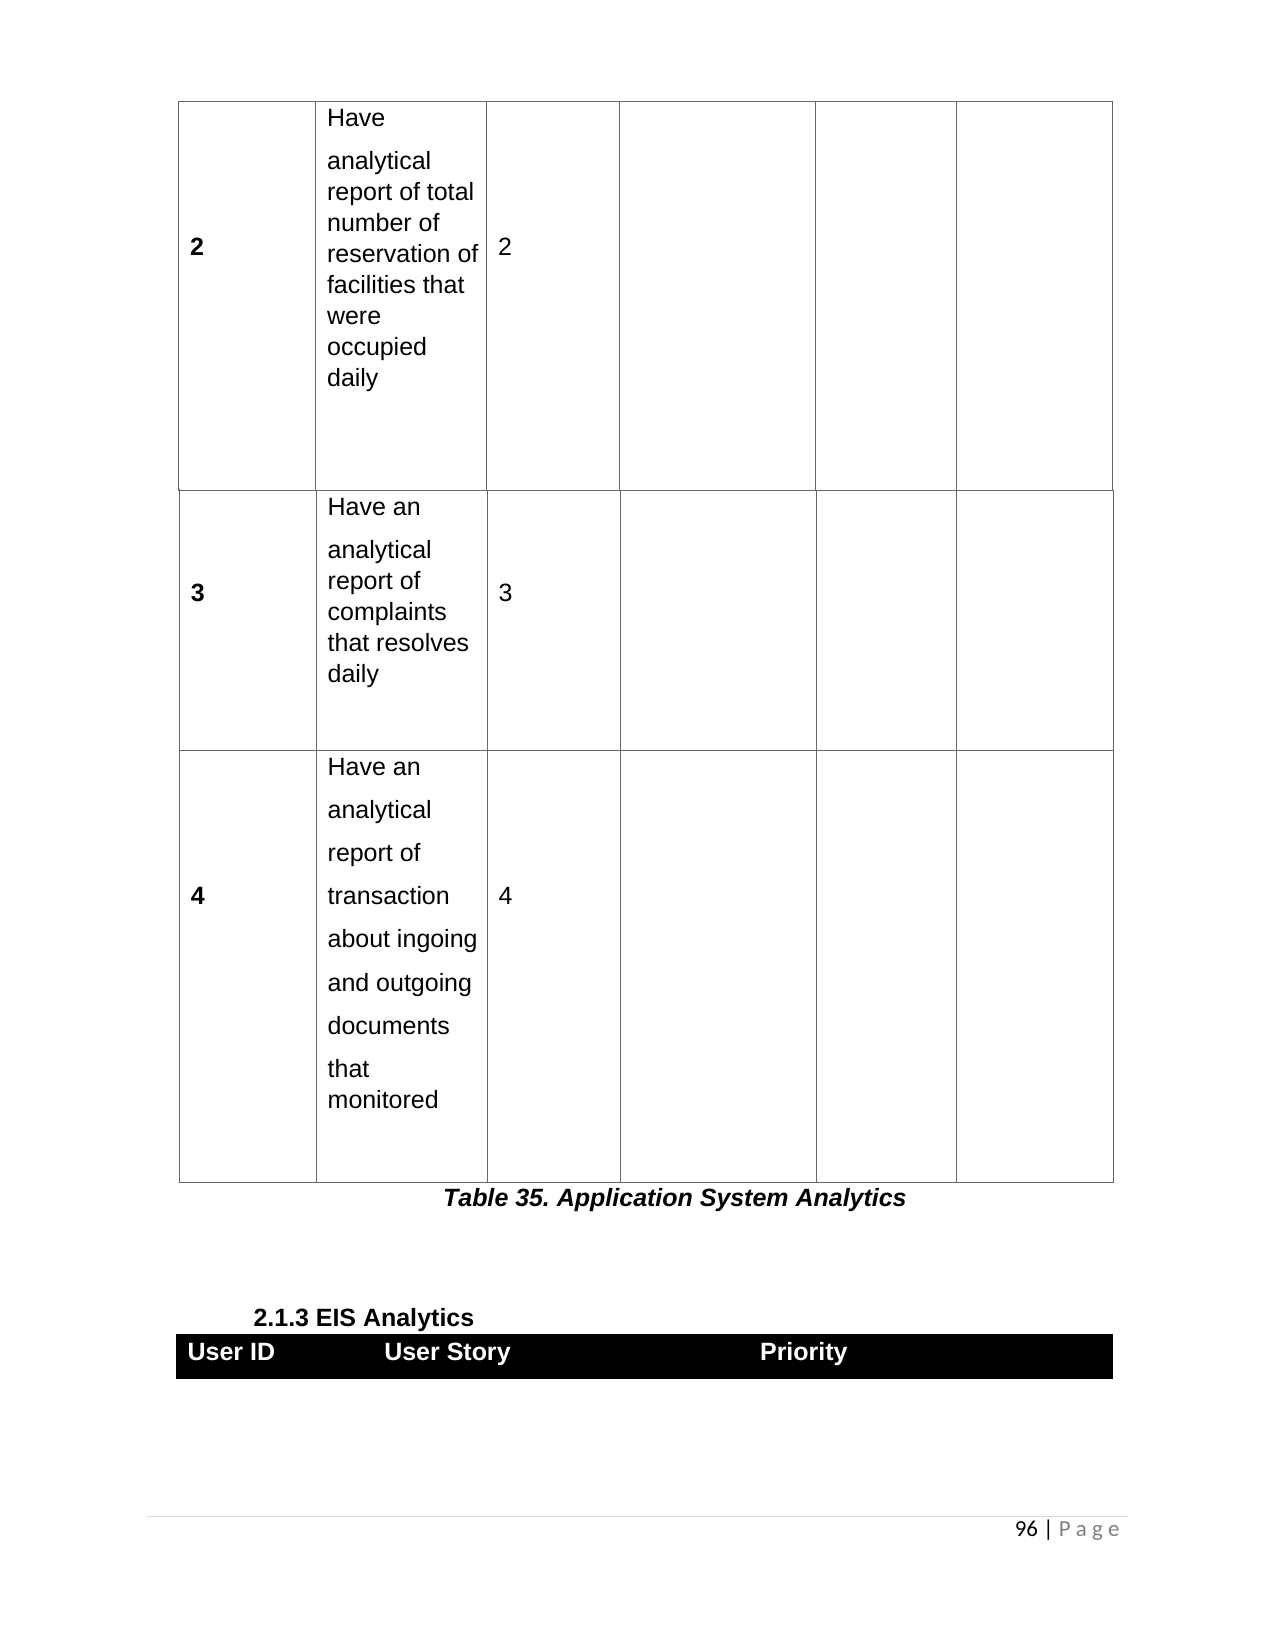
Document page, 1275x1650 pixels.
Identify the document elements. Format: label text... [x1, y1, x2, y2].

table_cell [817, 491, 956, 750]
table_header User ID [176, 1335, 373, 1378]
table_cell 2 [179, 102, 315, 490]
table_cell Have an analytical report of complaints that resolves daily [317, 491, 487, 750]
table_cell [957, 102, 1112, 490]
table_header Priority [749, 1335, 1113, 1378]
table_cell [621, 751, 816, 1182]
table_cell 4 [488, 751, 620, 1182]
table_cell [621, 491, 816, 750]
table_cell [957, 491, 1113, 750]
subtitle 2.1.3 EIS Analytics [253, 1303, 1134, 1332]
table_cell [817, 751, 956, 1182]
table_cell Have analytical report of total number of reservation of facilities that were occupied daily [316, 102, 486, 490]
table_cell Have an analytical report of transaction about ingoing and outgoing documents that monitored [317, 751, 487, 1182]
table_cell 3 [488, 491, 620, 750]
table_cell [957, 751, 1113, 1182]
text Table 35. Application System Analytics [150, 1183, 907, 1212]
table_cell 3 [180, 491, 316, 750]
table_cell [816, 102, 956, 490]
table_cell 2 [487, 102, 619, 490]
table_cell 4 [180, 751, 316, 1182]
table_cell [620, 102, 815, 490]
table_header User Story [373, 1335, 749, 1378]
